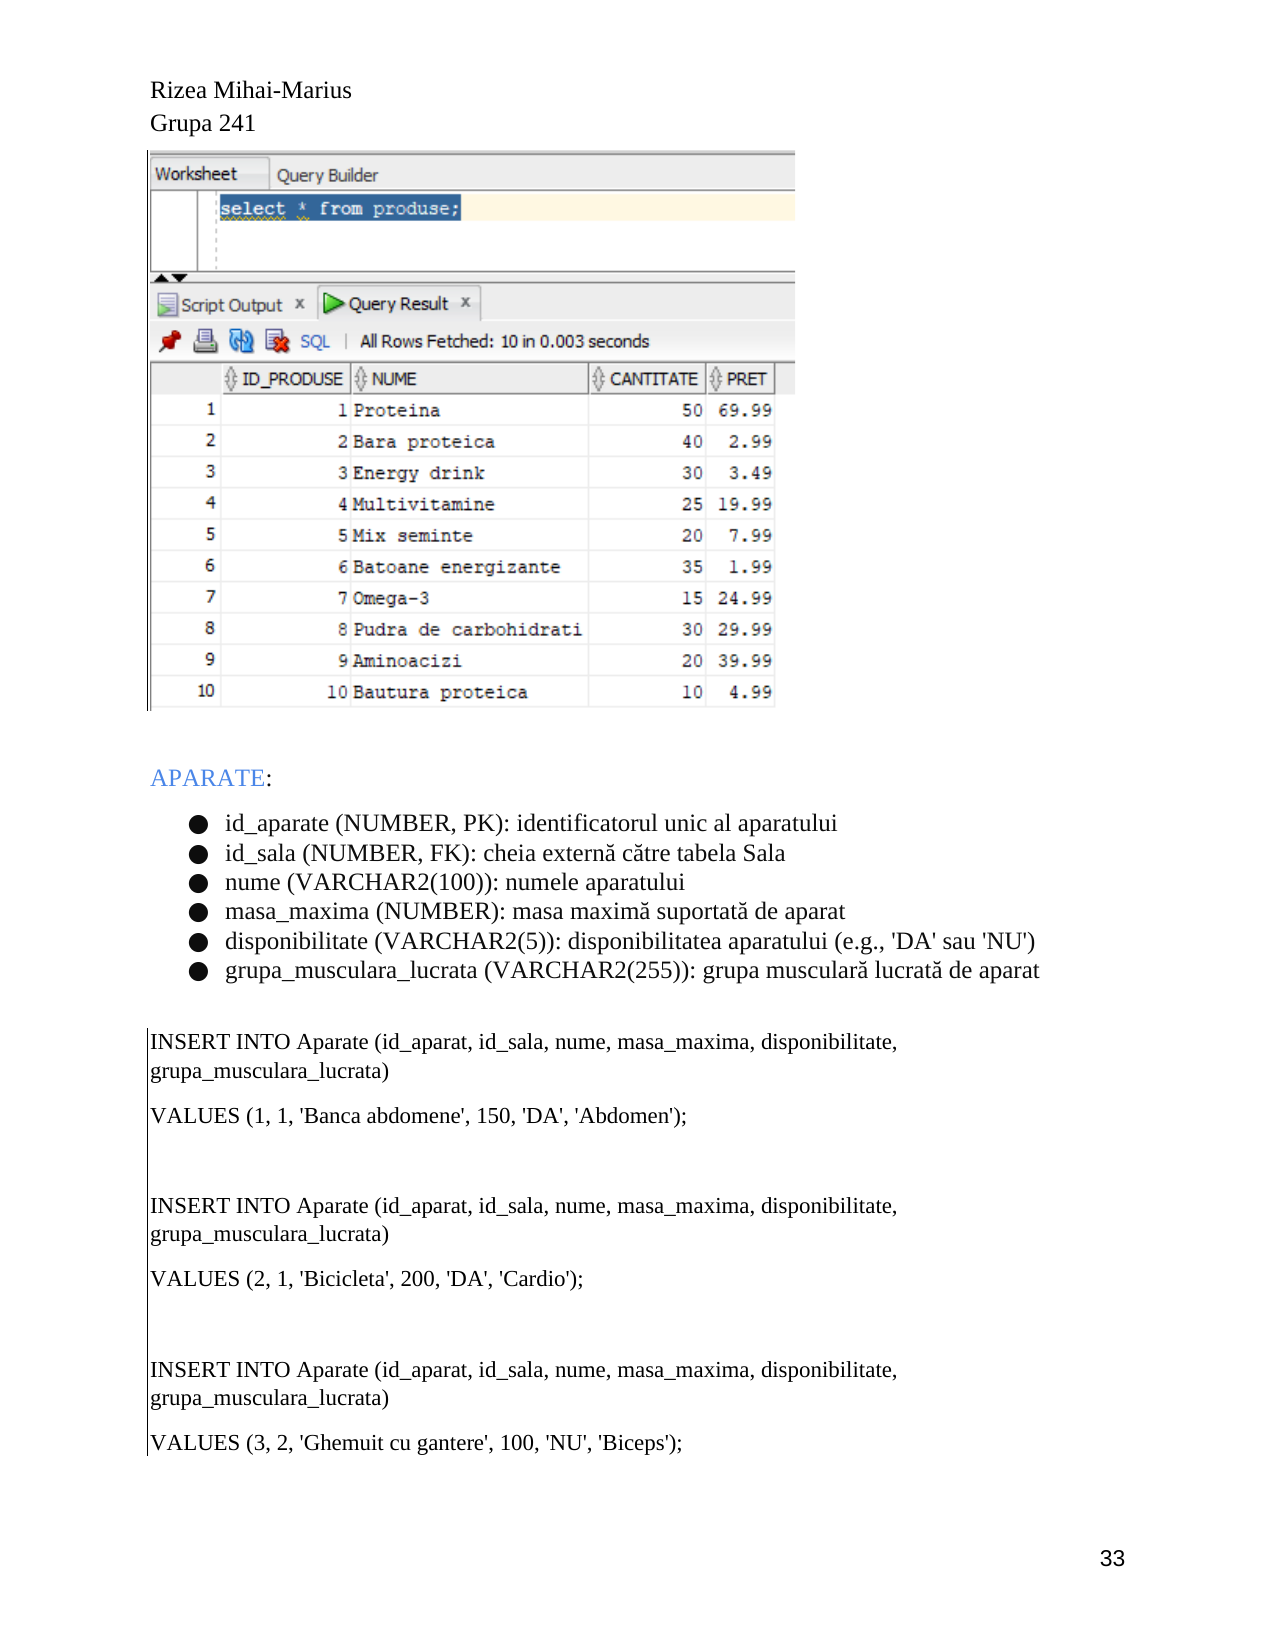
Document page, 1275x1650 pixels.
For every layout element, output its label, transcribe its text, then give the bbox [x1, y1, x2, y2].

text VALUES (2, 1, 'Bicicleta', 200, 'DA', 'Cardio'); [148, 1266, 1125, 1292]
list id_sala (NUMBER, FK): cheia externă către tabela Sala [187, 838, 1125, 867]
text INSERT INTO Aparate (id_aparat, id_sala, nume, masa_maxima, disponibilitate, grupa_musculara_lucrata) [148, 1192, 1125, 1247]
text APARATE: [150, 763, 1125, 791]
list masa_maxima (NUMBER): masa maximă suportată de aparat [187, 896, 1125, 926]
text INSERT INTO Aparate (id_aparat, id_sala, nume, masa_maxima, disponibilitate, grupa_musculara_lucrata) [148, 1028, 1125, 1083]
picture [150, 150, 796, 711]
list nume (VARCHAR2(100)): numele aparatului [187, 867, 1125, 896]
text VALUES (1, 1, 'Banca abdomene', 150, 'DA', 'Abdomen'); [148, 1102, 1125, 1128]
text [148, 1356, 1125, 1411]
text VALUES (3, 2, 'Ghemuit cu gantere', 100, 'NU', 'Biceps'); [148, 1429, 1125, 1456]
list grupa_musculara_lucrata (VARCHAR2(255)): grupa musculară lucrată de aparat [187, 955, 1125, 984]
list disponibilitate (VARCHAR2(5)): disponibilitatea aparatului (e.g., 'DA' sau 'NU') [187, 926, 1125, 955]
list id_aparate (NUMBER, PK): identificatorul unic al aparatului [187, 808, 1125, 838]
